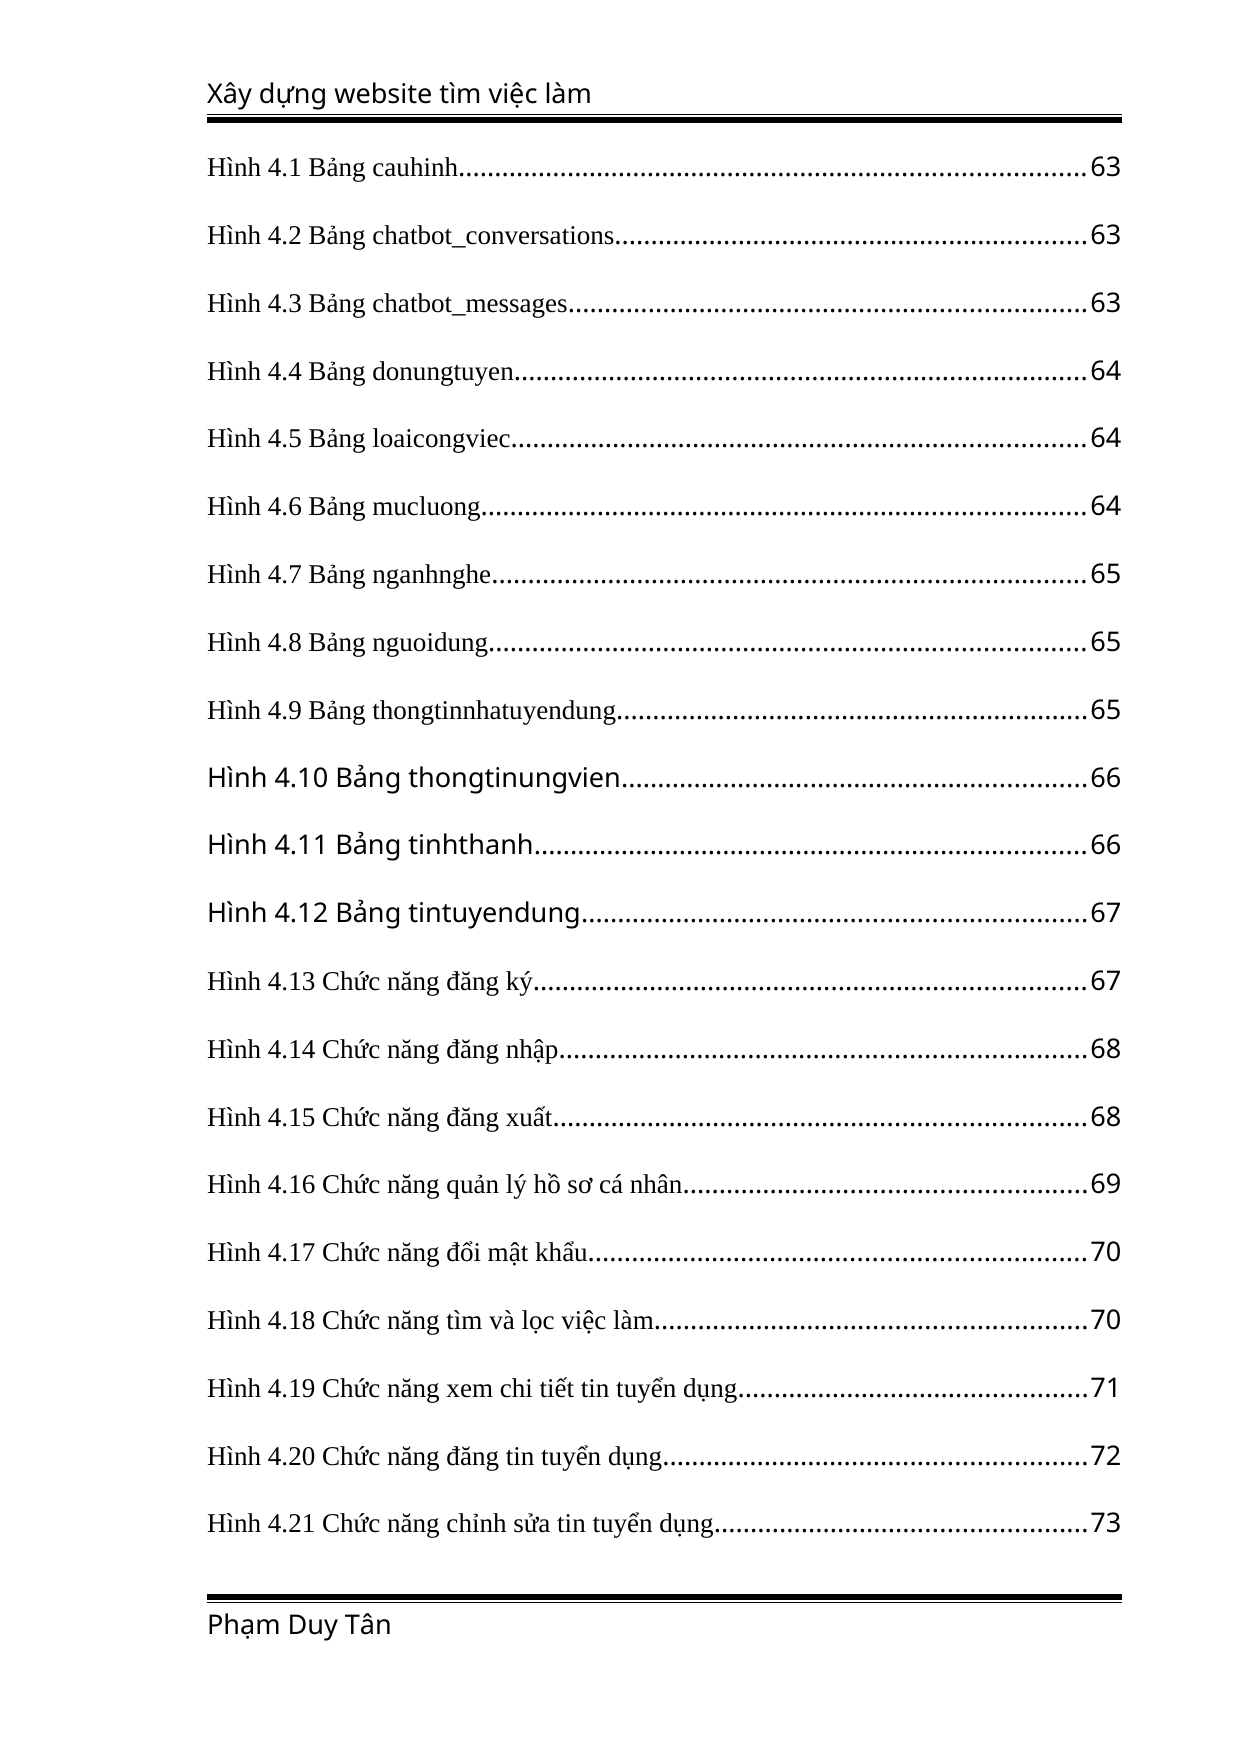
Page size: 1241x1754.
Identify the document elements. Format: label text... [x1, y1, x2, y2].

text Hình 4.15 Chức năng đăng xuất 68 [207, 1097, 1122, 1134]
text Hình 4.20 Chức năng đăng tin tuyển dụng 72 [207, 1436, 1122, 1473]
text Hình 4.6 Bảng mucluong 64 [207, 487, 1122, 524]
text Hình 4.10 Bảng thongtinungvien 66 [207, 758, 1122, 795]
text Hình 4.11 Bảng tinhthanh 66 [207, 826, 1122, 863]
text Hình 4.5 Bảng loaicongviec 64 [207, 419, 1122, 456]
text Hình 4.3 Bảng chatbot_messages 63 [207, 283, 1122, 320]
text Hình 4.21 Chức năng chỉnh sửa tin tuyển dụng 73 [207, 1504, 1122, 1541]
text Hình 4.17 Chức năng đổi mật khẩu 70 [207, 1233, 1122, 1269]
text Hình 4.1 Bảng cauhinh 63 [207, 148, 1122, 184]
text Hình 4.14 Chức năng đăng nhập 68 [207, 1029, 1122, 1066]
text Hình 4.7 Bảng nganhnghe 65 [207, 554, 1122, 591]
text Hình 4.12 Bảng tintuyendung 67 [207, 894, 1122, 931]
text Hình 4.18 Chức năng tìm và lọc việc làm 70 [207, 1301, 1122, 1337]
text Hình 4.19 Chức năng xem chi tiết tin tuyển dụng 71 [207, 1368, 1122, 1405]
text Hình 4.13 Chức năng đăng ký 67 [207, 961, 1122, 998]
text Hình 4.2 Bảng chatbot_conversations 63 [207, 216, 1122, 252]
text Hình 4.9 Bảng thongtinnhatuyendung 65 [207, 690, 1122, 727]
text Hình 4.4 Bảng donungtuyen 64 [207, 351, 1122, 388]
text Hình 4.8 Bảng nguoidung 65 [207, 622, 1122, 659]
text Hình 4.16 Chức năng quản lý hồ sơ cá nhân 69 [207, 1165, 1122, 1202]
